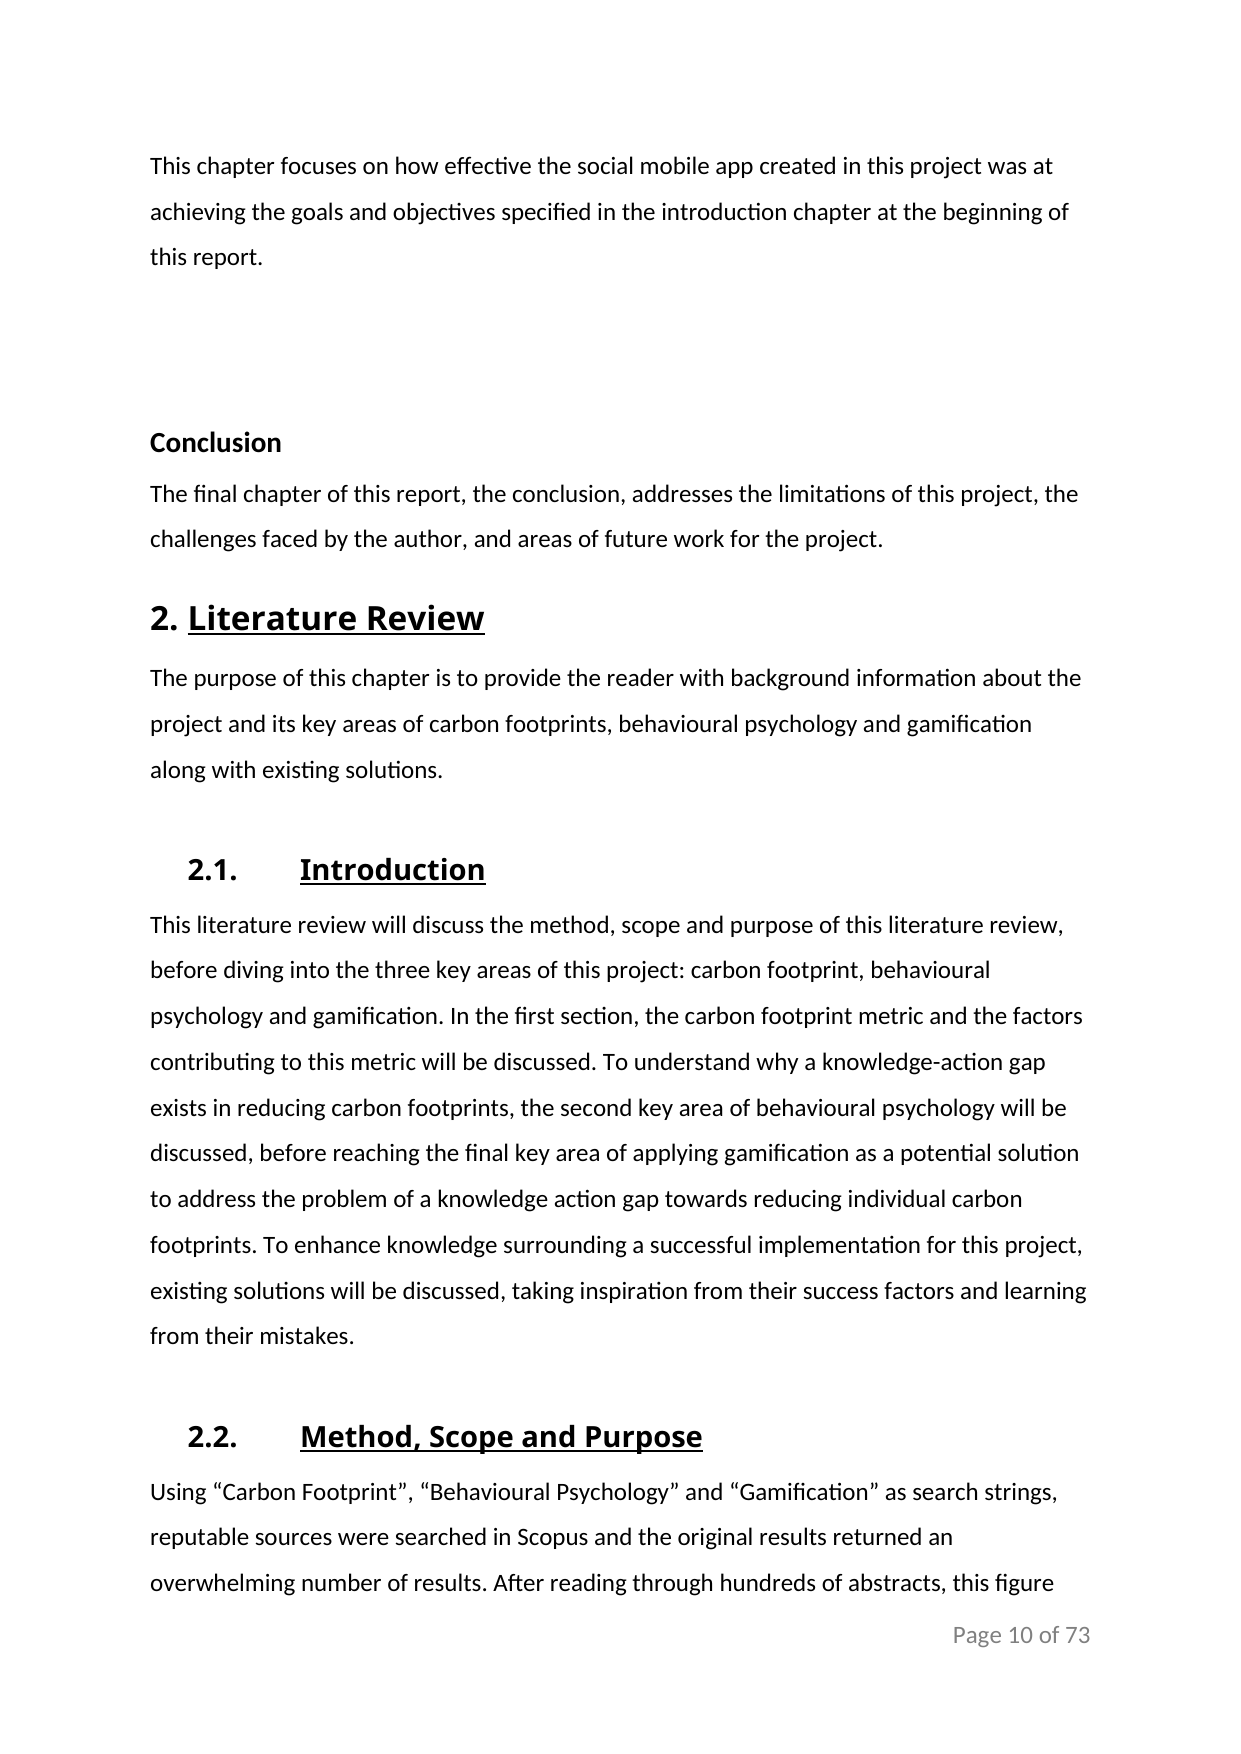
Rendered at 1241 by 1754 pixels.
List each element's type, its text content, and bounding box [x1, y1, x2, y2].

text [150, 1476, 1090, 1598]
subtitle Literature Review [150, 594, 1090, 640]
text This chapter focuses on how effective the social mobile app created in this project was at achieving the goals and objectives specified in the introduction chapter at the beginning of this report. [150, 150, 1090, 272]
text The purpose of this chapter is to provide the reader with background information about the project and its key areas of carbon footprints, behavioural psychology and gamification along with existing solutions. [150, 662, 1090, 784]
subtitle Method, Scope and Purpose [187, 1416, 1090, 1456]
text This literature review will discuss the method, scope and purpose of this literature review, before diving into the three key areas of this project: carbon footprint, behavioural psychology and gamification. In the first section, the carbon footprint metric and the factors contributing to this metric will be discussed. To understand why a knowledge-action gap exists in reducing carbon footprints, the second key area of behavioural psychology will be discussed, before reaching the final key area of applying gamification as a potential solution to address the problem of a knowledge action gap towards reducing individual carbon footprints. To enhance knowledge surrounding a successful implementation for this project, existing solutions will be discussed, taking inspiration from their success factors and learning from their mistakes. [150, 909, 1090, 1351]
text The final chapter of this report, the conclusion, addresses the limitations of this project, the challenges faced by the author, and areas of future work for the project. [150, 478, 1090, 554]
text Conclusion [150, 424, 1090, 460]
subtitle Introduction [187, 849, 1090, 889]
